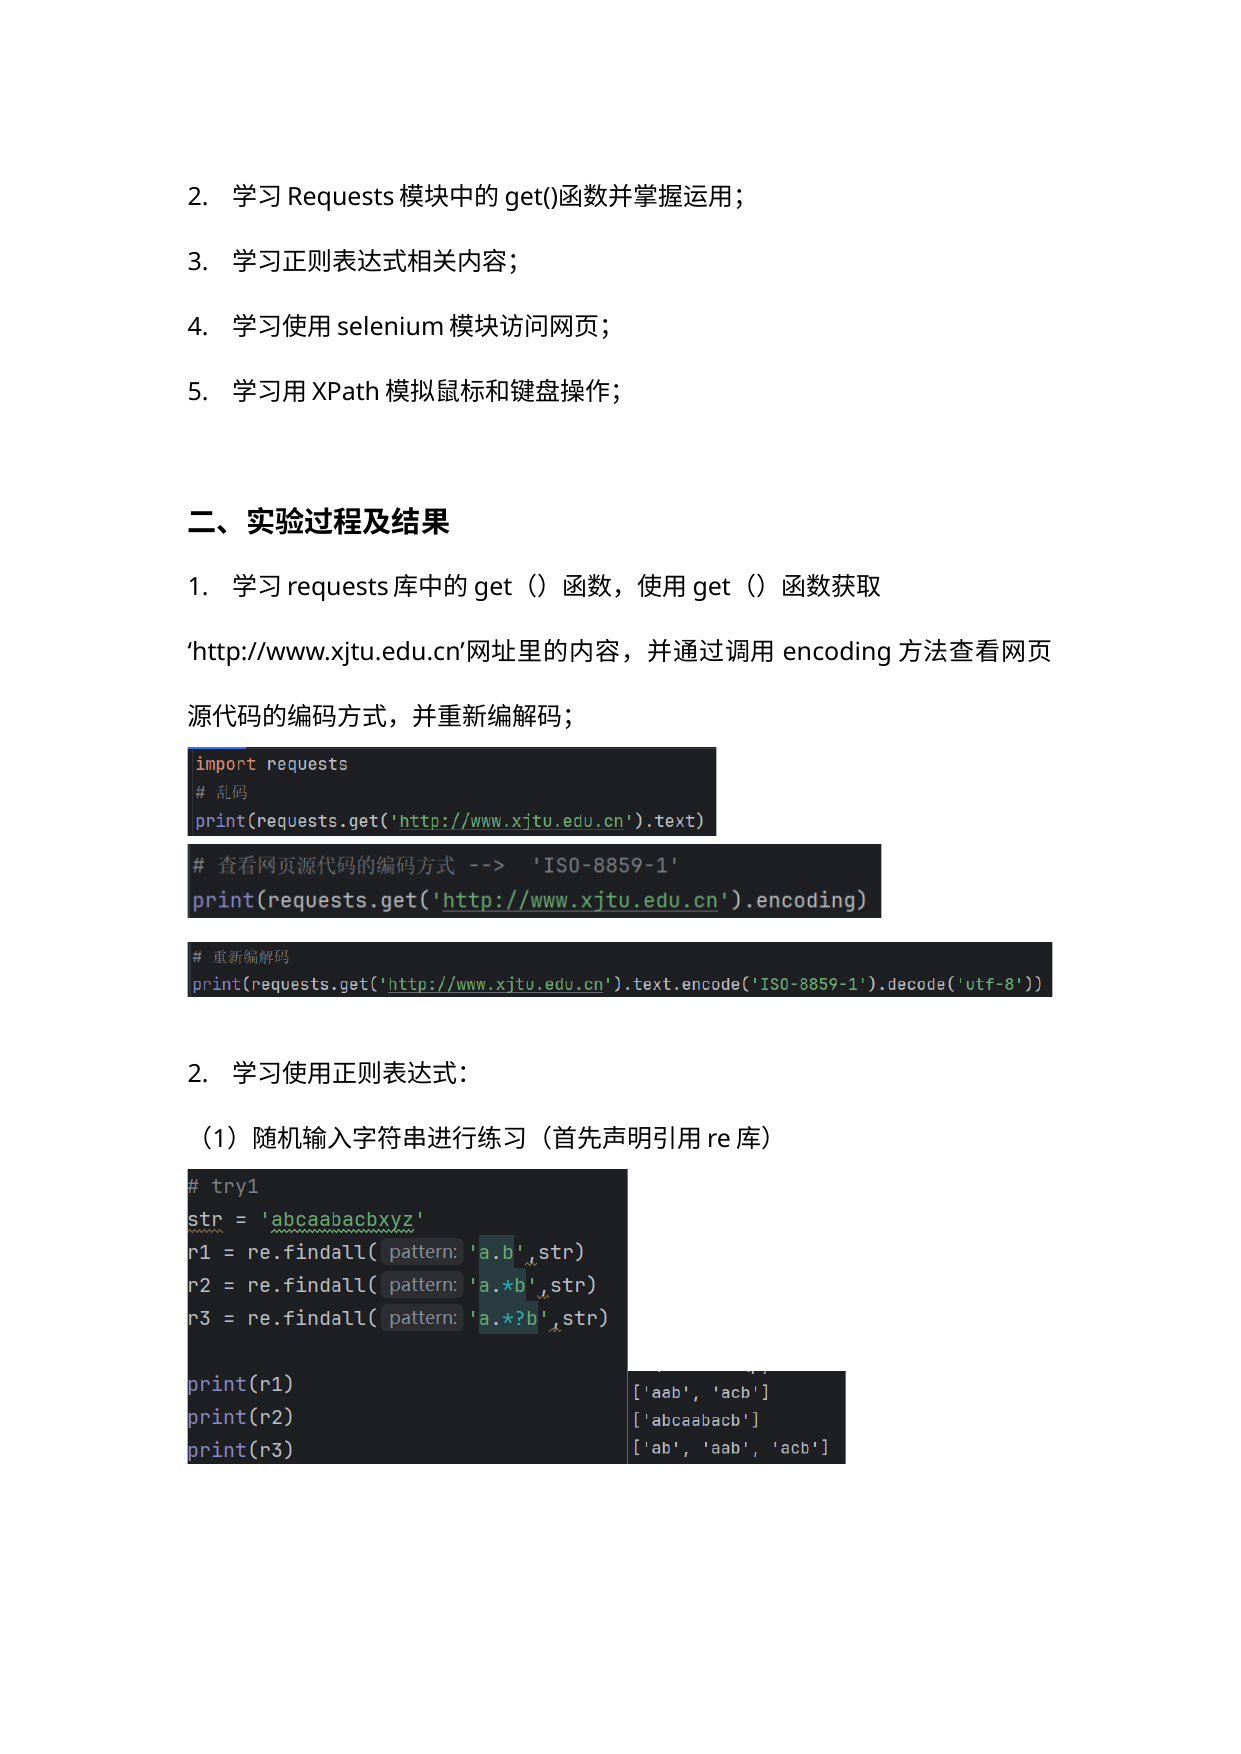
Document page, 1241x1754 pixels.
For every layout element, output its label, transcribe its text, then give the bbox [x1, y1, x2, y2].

picture [187, 942, 1053, 997]
list 学习使用selenium模块访问网页； [187, 292, 1053, 357]
list （1）随机输入字符串进行练习（首先声明引用re库） [187, 1104, 1053, 1169]
list 学习正则表达式相关内容； [187, 227, 1053, 292]
list 学习用XPath模拟鼠标和键盘操作； [187, 357, 1053, 422]
picture [187, 1169, 846, 1464]
text 二、实验过程及结果 [187, 487, 1053, 552]
list ‘http://www.xjtu.edu.cn’网址里的内容，并通过调用encoding方法查看网页源代码的编码方式，并重新编解码； [187, 617, 1053, 747]
list 学习使用正则表达式： [187, 1039, 1053, 1104]
picture [187, 844, 882, 918]
picture [187, 747, 717, 836]
list 学习Requests模块中的get()函数并掌握运用； [187, 162, 1053, 227]
list 学习requests库中的get（）函数，使用get（）函数获取 [187, 552, 1053, 617]
